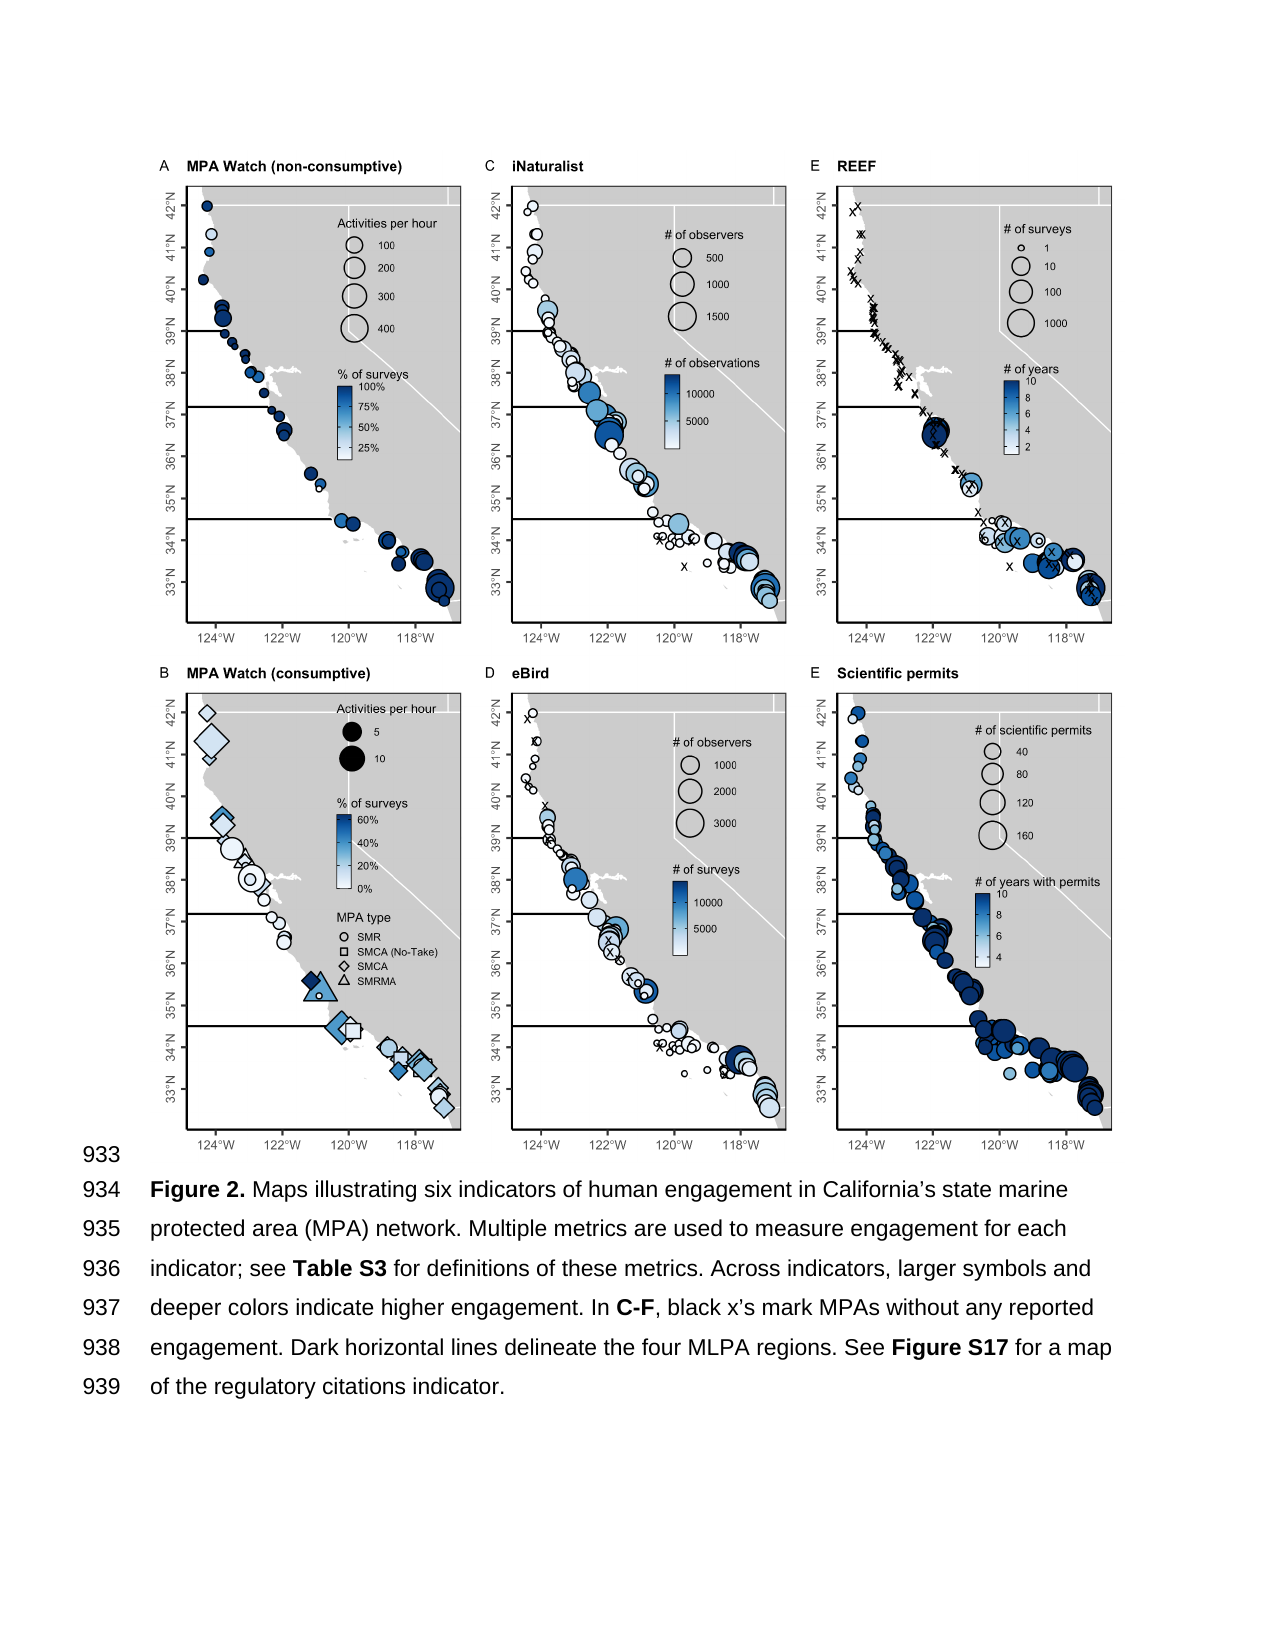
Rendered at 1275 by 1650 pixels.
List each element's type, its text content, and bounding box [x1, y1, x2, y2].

picture [150, 150, 1125, 1163]
text Figure 2. Maps illustrating six indicators of human engagement in California’s state marine protected area (MPA) network. Multiple metrics are used to measure engagement for each indicator; see Table S3 for definitions of these metrics. Across indicators, larger symbols and deeper colors indicate higher engagement. In C-F, black x’s mark MPAs without any reported engagement. Dark horizontal lines delineate the four MLPA regions. See Figure S17 for a map of the regulatory citations indicator. [150, 1163, 1125, 1399]
